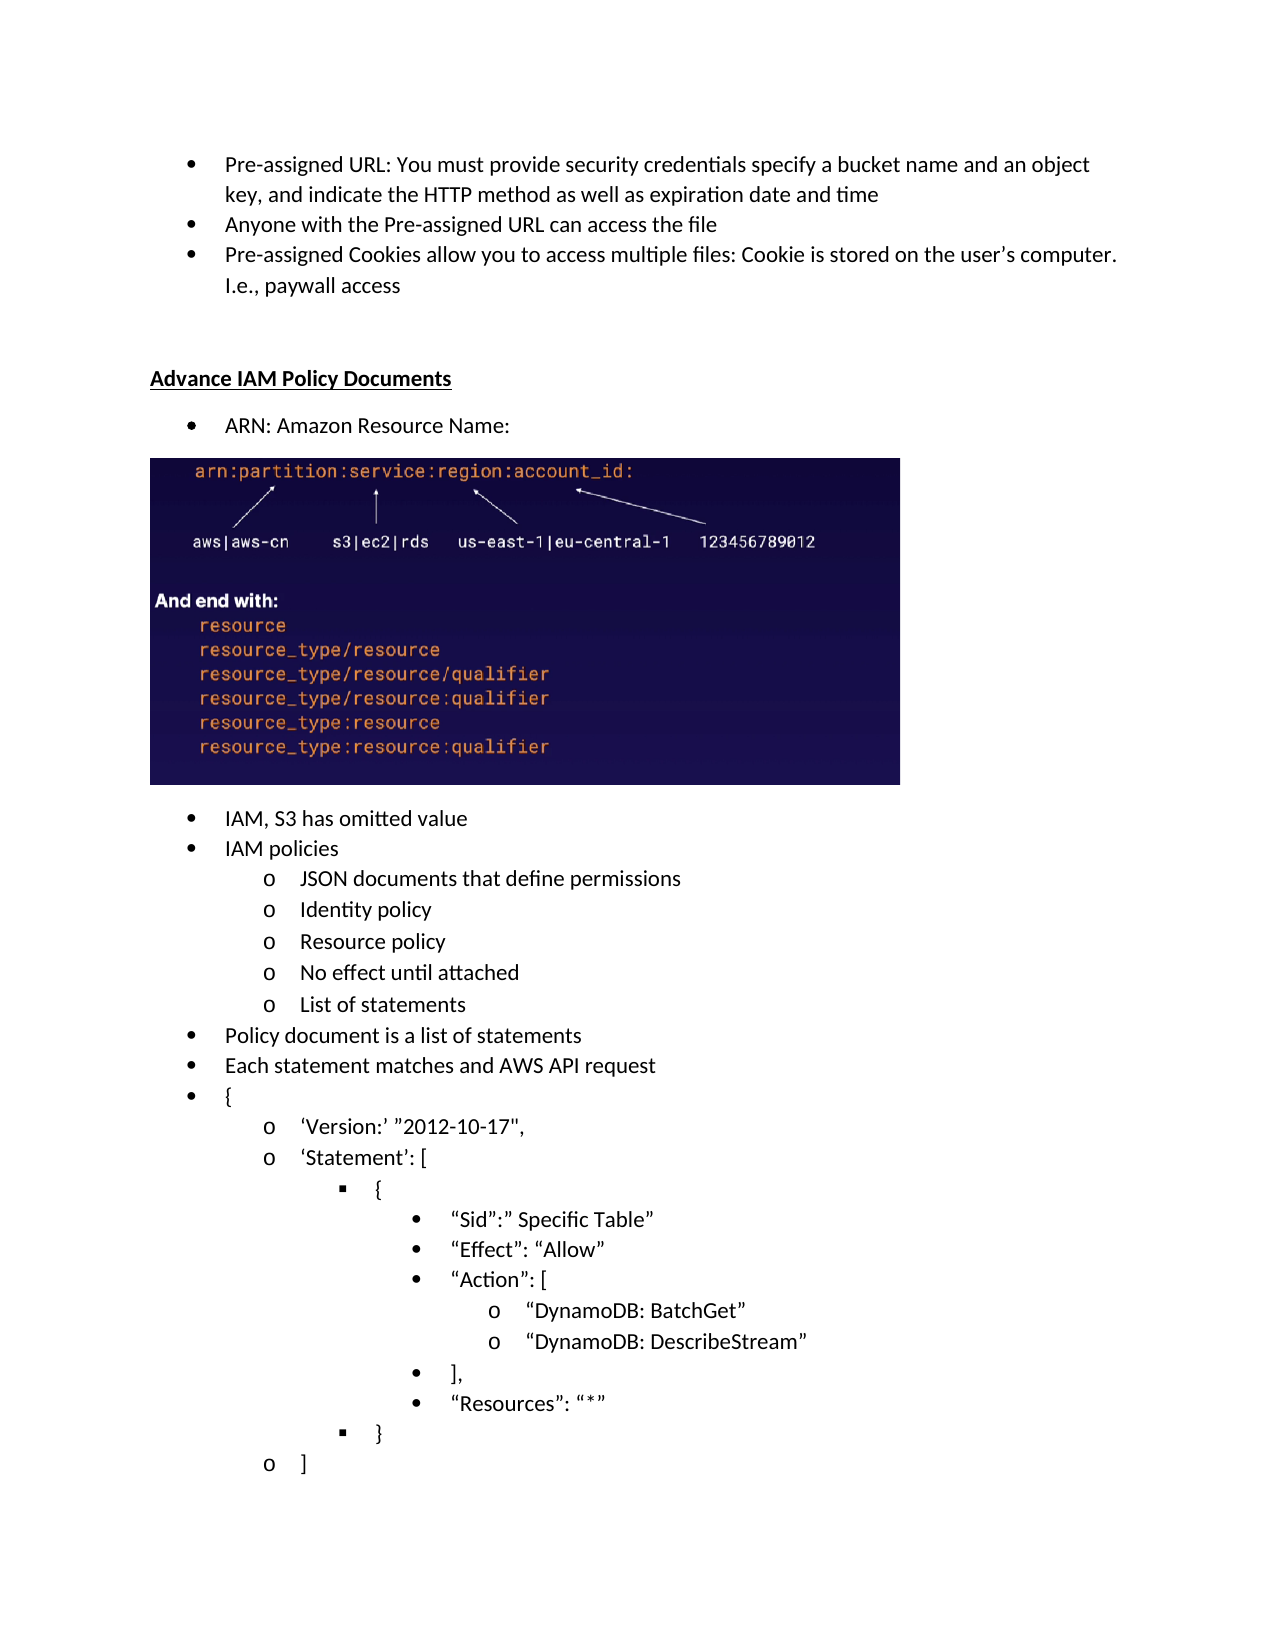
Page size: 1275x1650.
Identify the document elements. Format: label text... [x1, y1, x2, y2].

list Resource policy [262, 927, 1125, 956]
list “Action”: [ [412, 1266, 1125, 1294]
list JSON documents that define permissions [262, 864, 1125, 893]
list ARN: Amazon Resource Name: [187, 411, 1125, 439]
list Policy document is a list of statements [187, 1021, 1125, 1049]
list “Resources”: “*” [412, 1389, 1125, 1417]
list Each statement matches and AWS API request [187, 1052, 1125, 1080]
list Anyone with the Pre-assigned URL can access the file [187, 210, 1125, 238]
list ], [412, 1359, 1125, 1387]
list List of statements [262, 990, 1125, 1019]
list Pre-assigned URL: You must provide security credentials specify a bucket name and an object key, and indicate the HTTP method as well as expiration date and time [187, 150, 1125, 208]
list IAM, S3 has omitted value [187, 804, 1125, 832]
list “Effect”: “Allow” [412, 1235, 1125, 1263]
picture [150, 458, 901, 785]
list ] [262, 1449, 1125, 1478]
list Pre-assigned Cookies allow you to access multiple files: Cookie is stored on the user’s computer. I.e., paywall access [187, 241, 1125, 299]
subtitle Advance IAM Policy Documents [150, 364, 1125, 393]
list “DynamoDB: BatchGet” [487, 1296, 1125, 1325]
list IAM policies [187, 834, 1125, 862]
list } [337, 1419, 1125, 1447]
list { [337, 1175, 1125, 1203]
list “DynamoDB: DescribeStream” [487, 1327, 1125, 1356]
list ‘Statement’: [ [262, 1143, 1125, 1173]
list Identity policy [262, 896, 1125, 925]
list “Sid”:” Specific Table” [412, 1205, 1125, 1233]
list ‘Version:’ ”2012-10-17", [262, 1112, 1125, 1141]
list { [187, 1082, 1125, 1110]
list No effect until attached [262, 958, 1125, 988]
